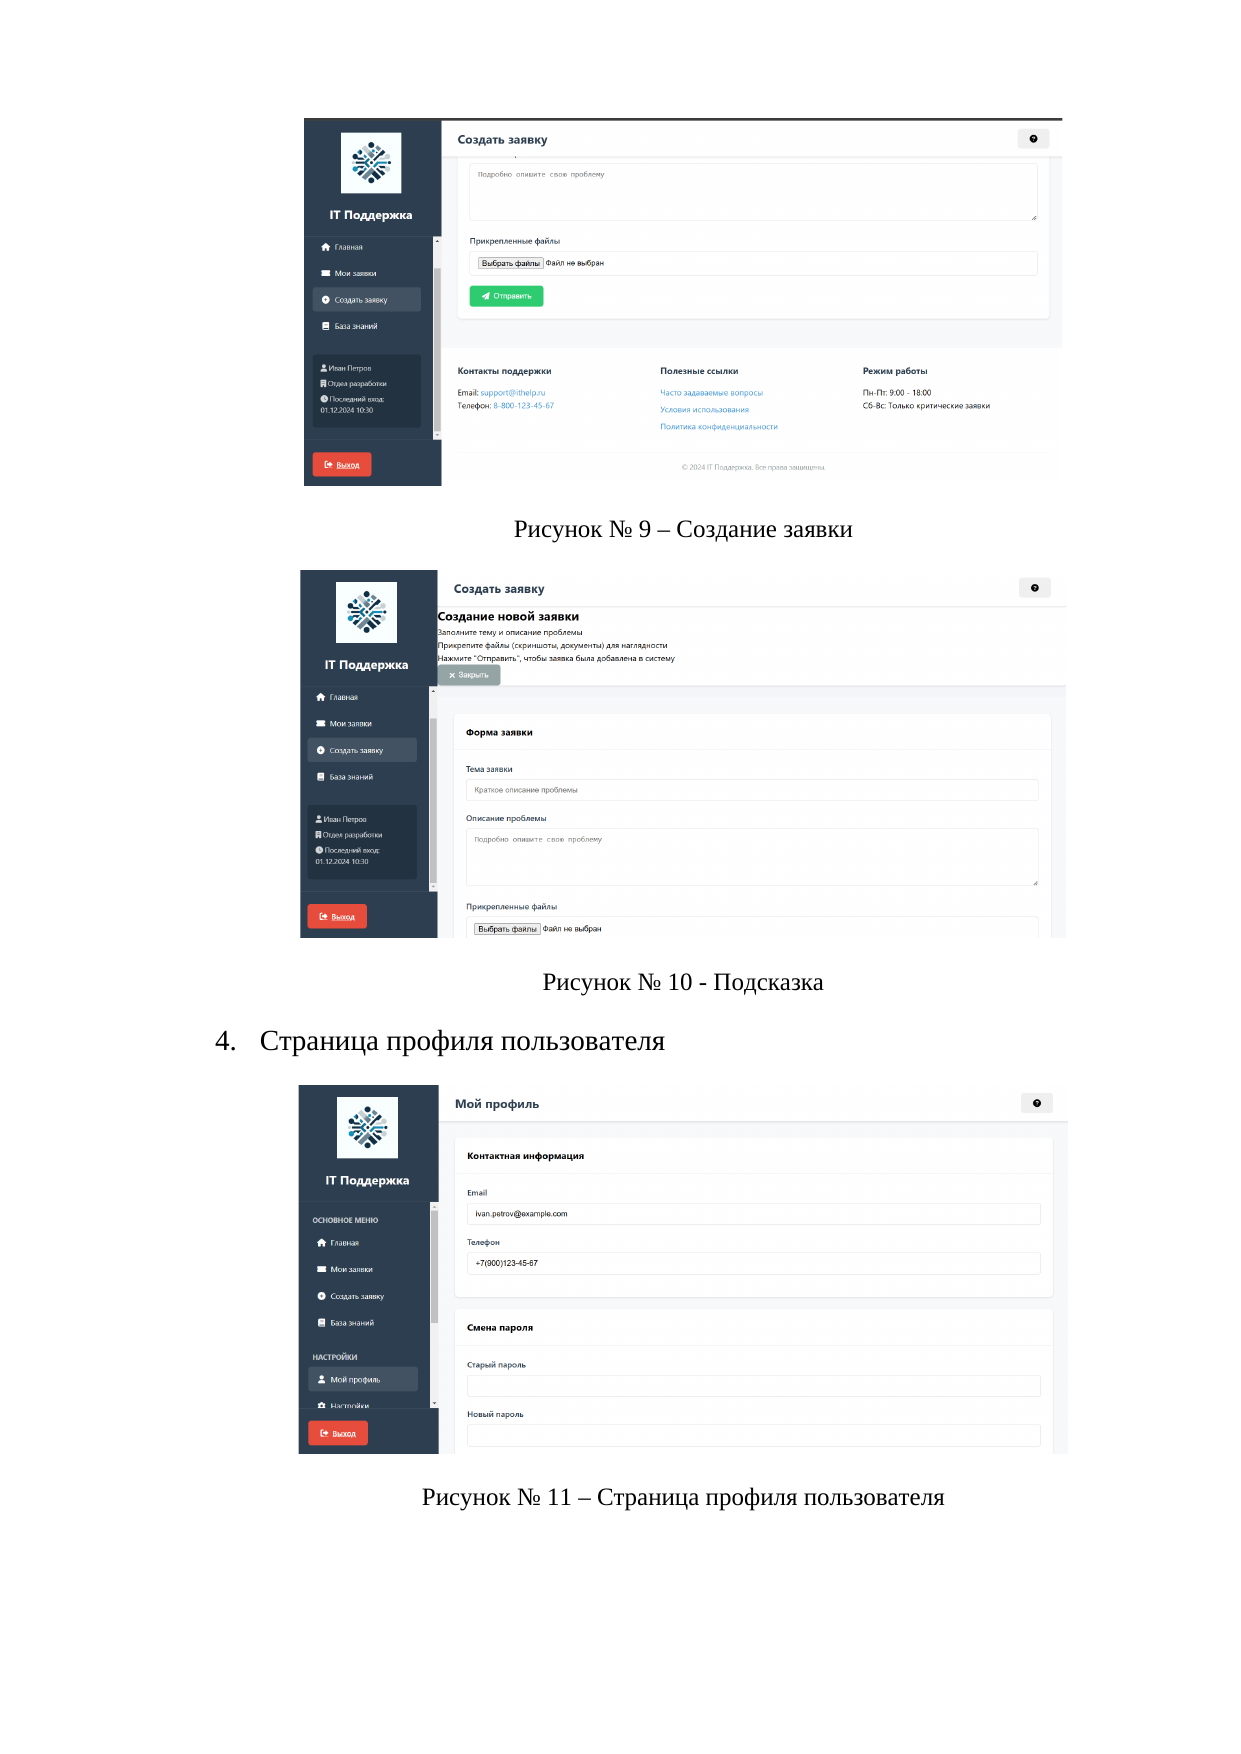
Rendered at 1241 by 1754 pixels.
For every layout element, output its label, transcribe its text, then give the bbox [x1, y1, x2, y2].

picture [300, 570, 1067, 938]
picture [304, 118, 1063, 486]
list Страница профиля пользователя [215, 1023, 1152, 1056]
text Рисунок № 9 – Создание заявки [215, 514, 1152, 543]
text Рисунок № 10 - Подсказка [215, 967, 1152, 996]
picture [298, 1085, 1068, 1454]
text Рисунок № 11 – Страница профиля пользователя [215, 1482, 1152, 1511]
